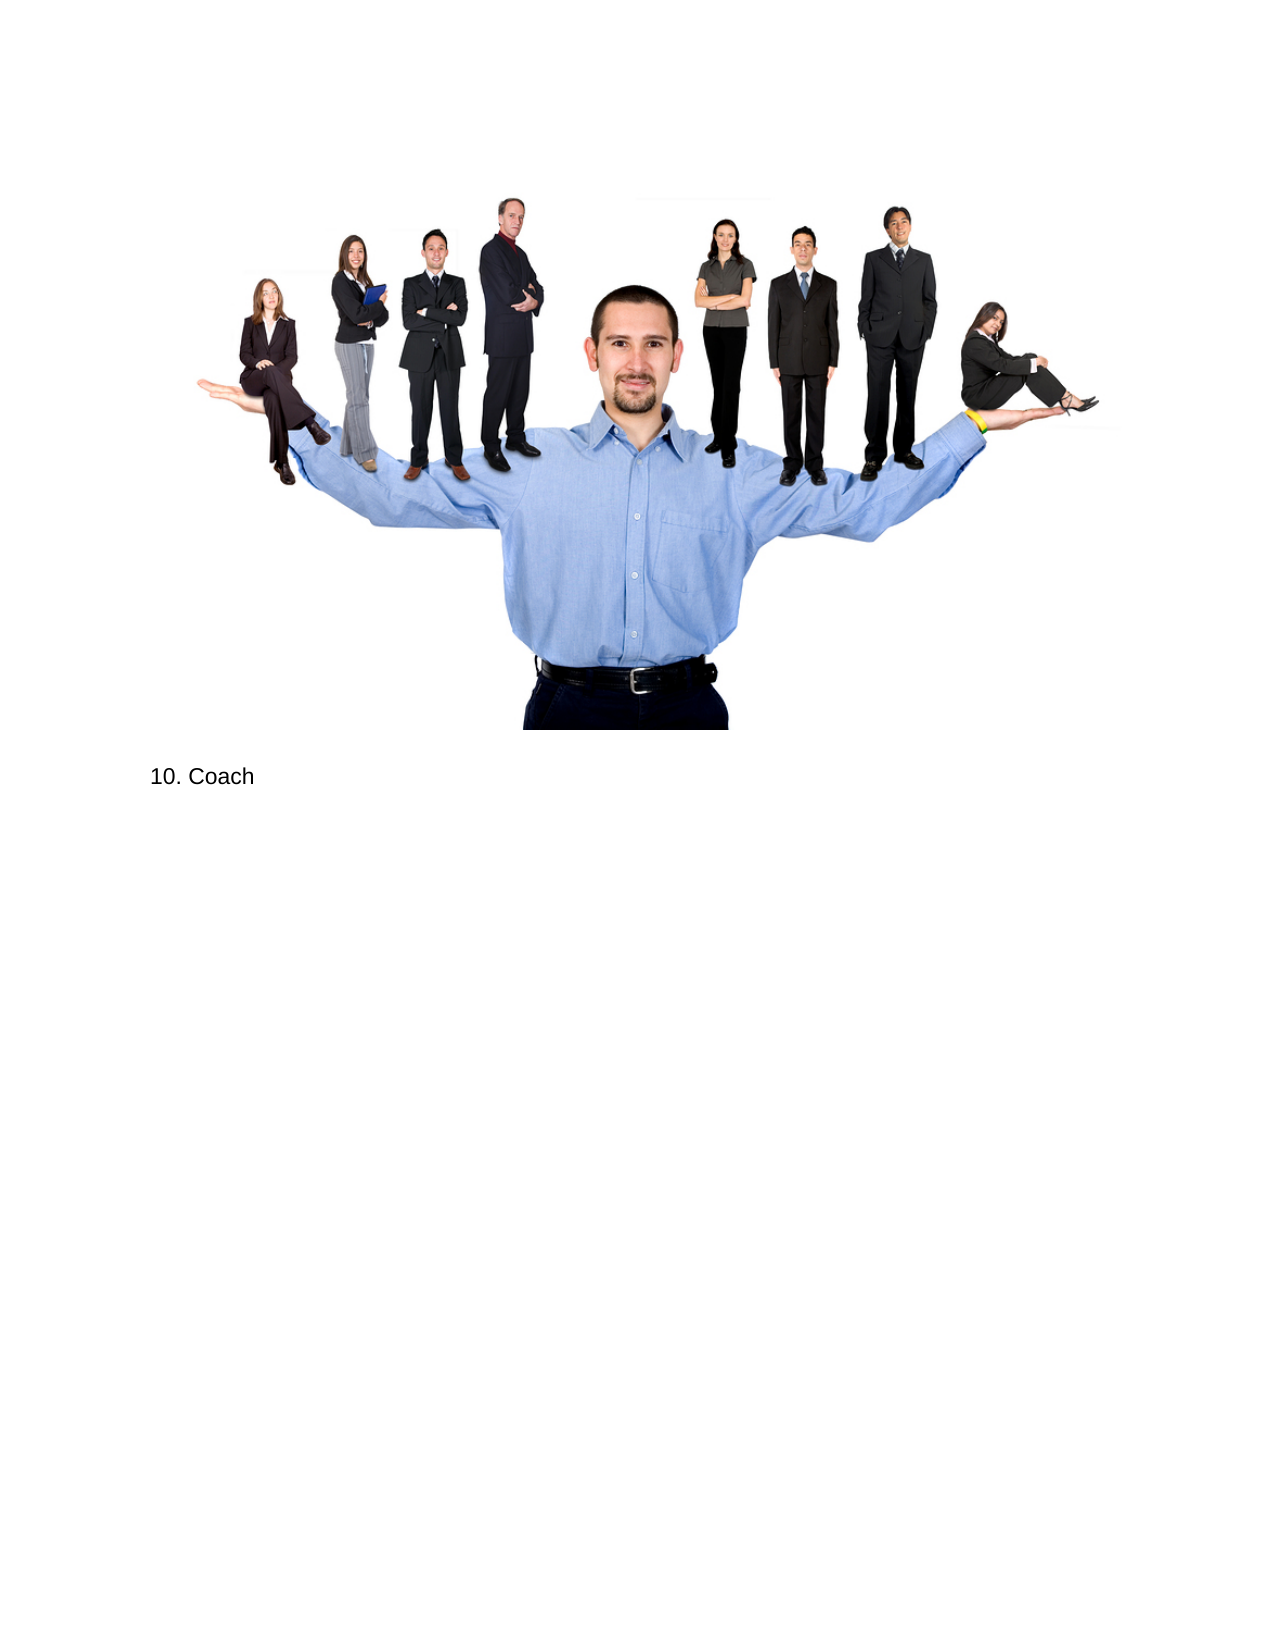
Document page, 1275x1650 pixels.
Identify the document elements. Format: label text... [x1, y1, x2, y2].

text 10. Coach [150, 763, 1125, 789]
picture [150, 150, 1125, 730]
